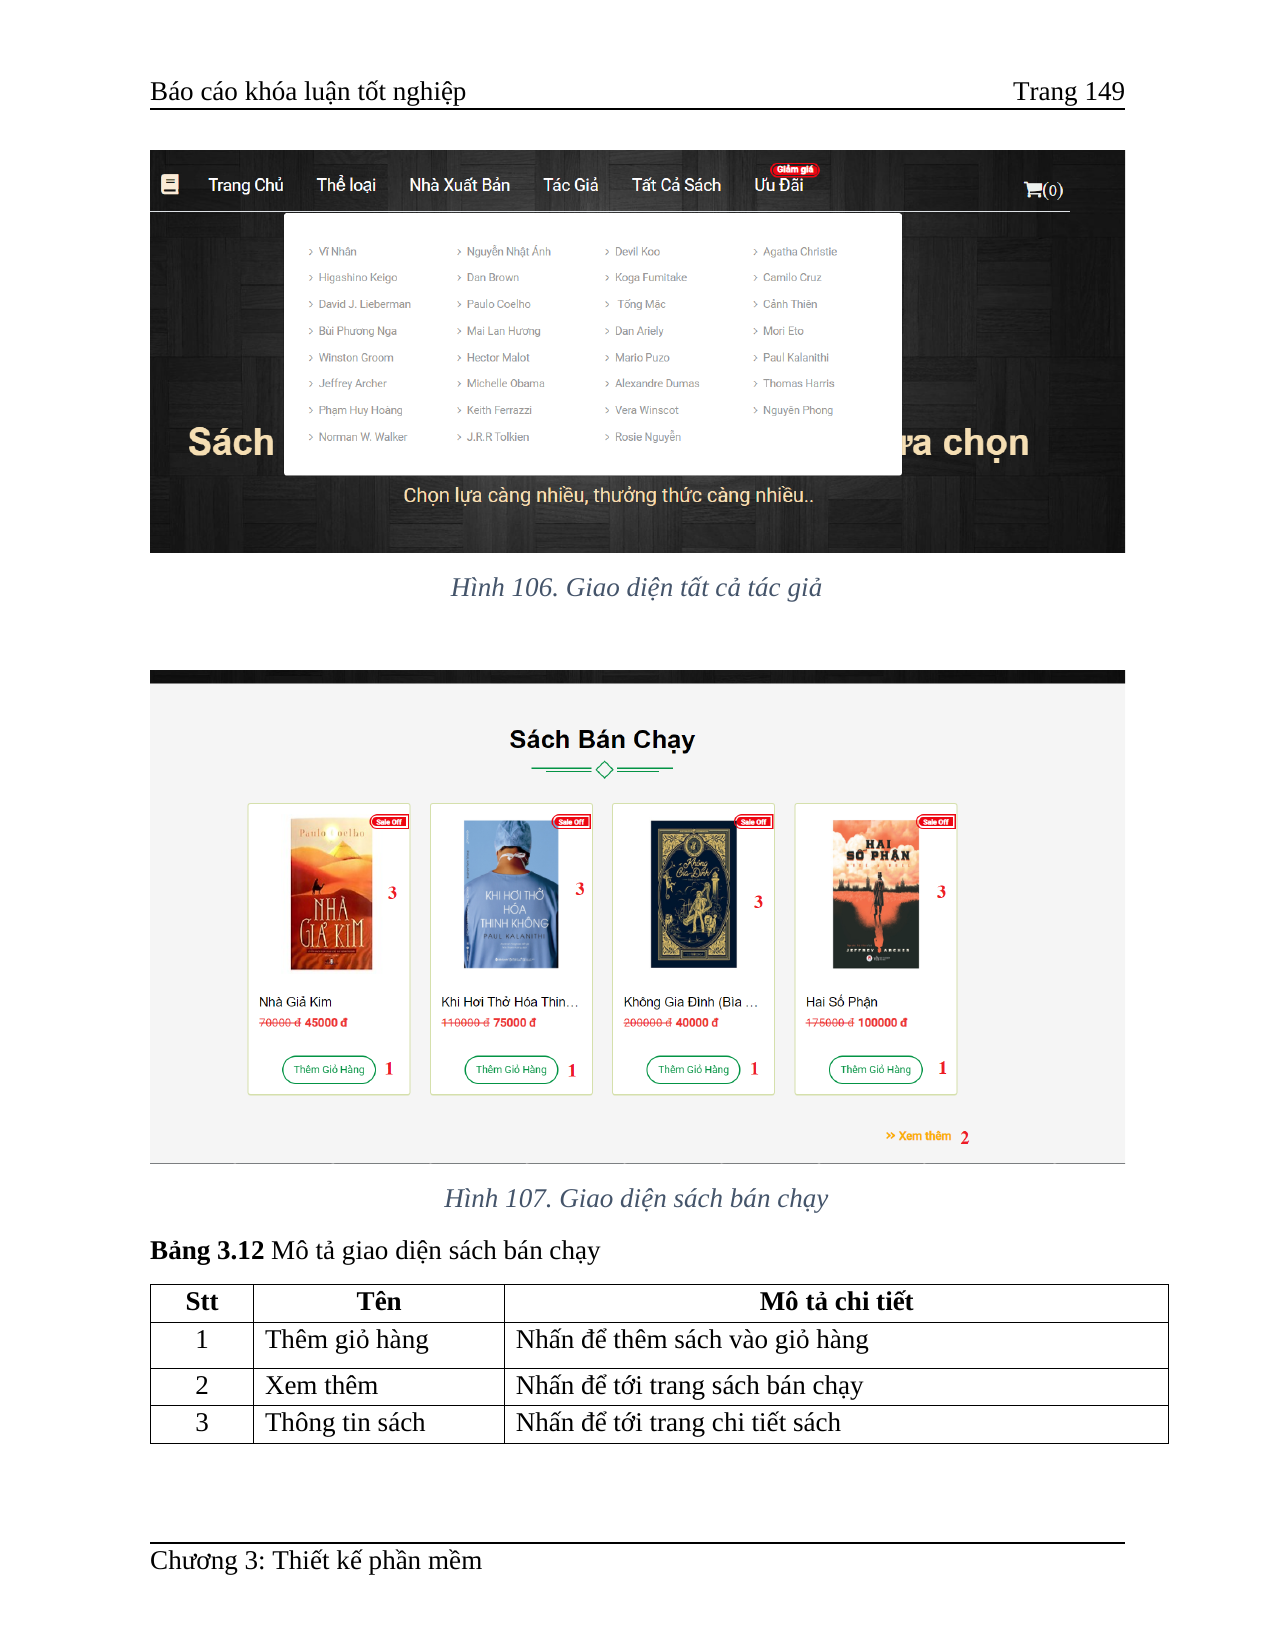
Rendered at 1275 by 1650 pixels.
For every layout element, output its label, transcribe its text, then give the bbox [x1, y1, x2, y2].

table_cell Nhấn để thêm sách vào giỏ hàng [505, 1323, 1168, 1368]
table_cell 1 [151, 1323, 253, 1368]
picture [150, 670, 1125, 1164]
table_header Stt [151, 1285, 253, 1322]
table_cell Nhấn để tới trang sách bán chạy [505, 1369, 1168, 1405]
table_cell 2 [151, 1369, 253, 1405]
picture [150, 150, 1125, 553]
text Bảng 3.12 Mô tả giao diện sách bán chạy [150, 1234, 1125, 1265]
table_cell Thêm giỏ hàng [254, 1323, 504, 1368]
table_cell 3 [151, 1406, 253, 1443]
table_header Tên [254, 1285, 504, 1322]
table_cell Thông tin sách [254, 1406, 504, 1443]
table_header Mô tả chi tiết [505, 1285, 1168, 1322]
table_cell Xem thêm [254, 1369, 504, 1405]
table_cell Nhấn để tới trang chi tiết sách [505, 1406, 1168, 1443]
